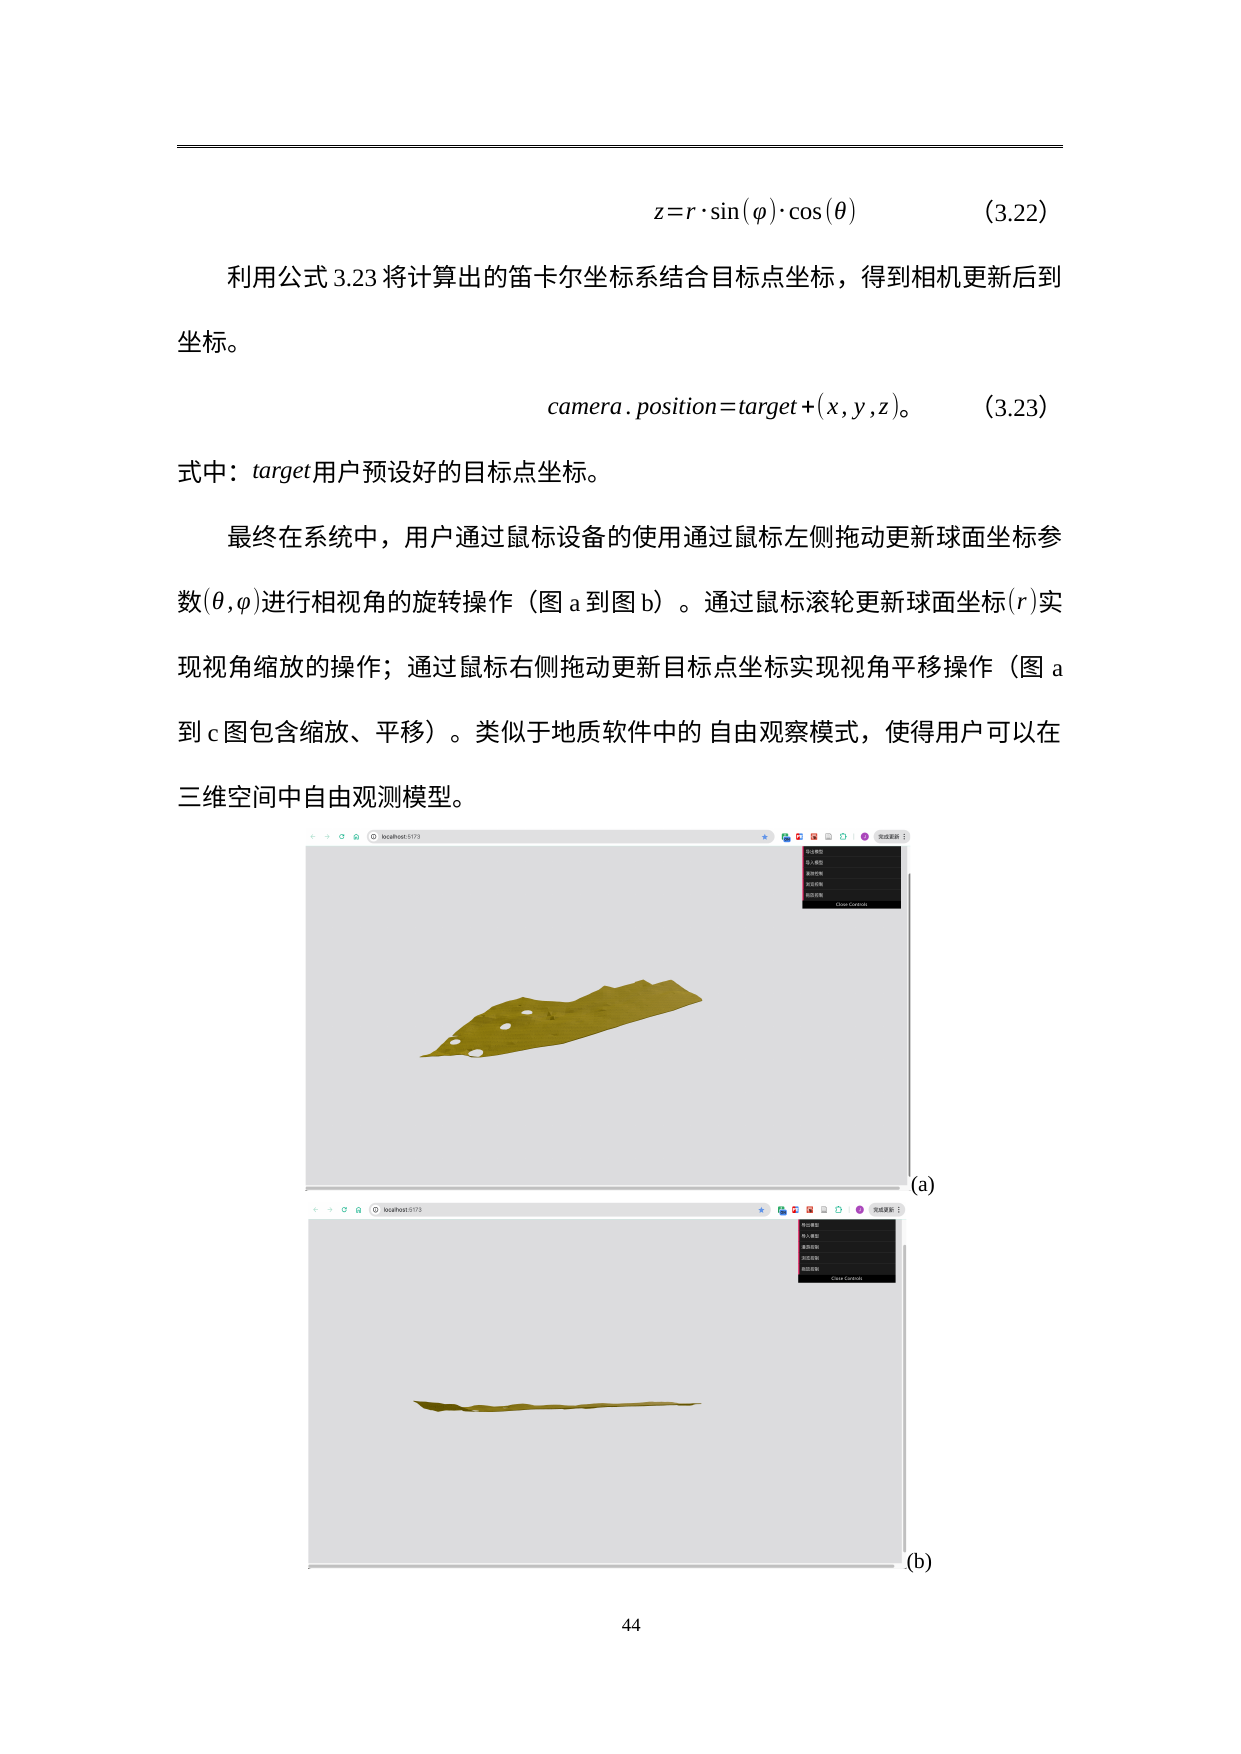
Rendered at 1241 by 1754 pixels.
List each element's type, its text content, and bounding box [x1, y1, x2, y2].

picture [305, 828, 911, 1191]
text 最终在系统中，用户通过鼠标设备的使用通过鼠标左侧拖动更新球面坐标参数进行相视角的旋转操作（图a到图b）。通过鼠标滚轮更新球面坐标实现视角缩放的操作；通过鼠标右侧拖动更新目标点坐标实现视角平移操作（图a到c图包含缩放、平移）。类似于地质软件中的 自由观察模式，使得用户可以在三维空间中自由观测模型。 [177, 503, 1063, 828]
text 利用公式3.23将计算出的笛卡尔坐标系结合目标点坐标，得到相机更新后到坐标。 [177, 243, 1063, 373]
text 。 （3.23） [177, 373, 1063, 438]
text 式中：用户预设好的目标点坐标。 [177, 438, 1063, 503]
text （3.22） [177, 178, 1063, 243]
picture [308, 1202, 907, 1569]
